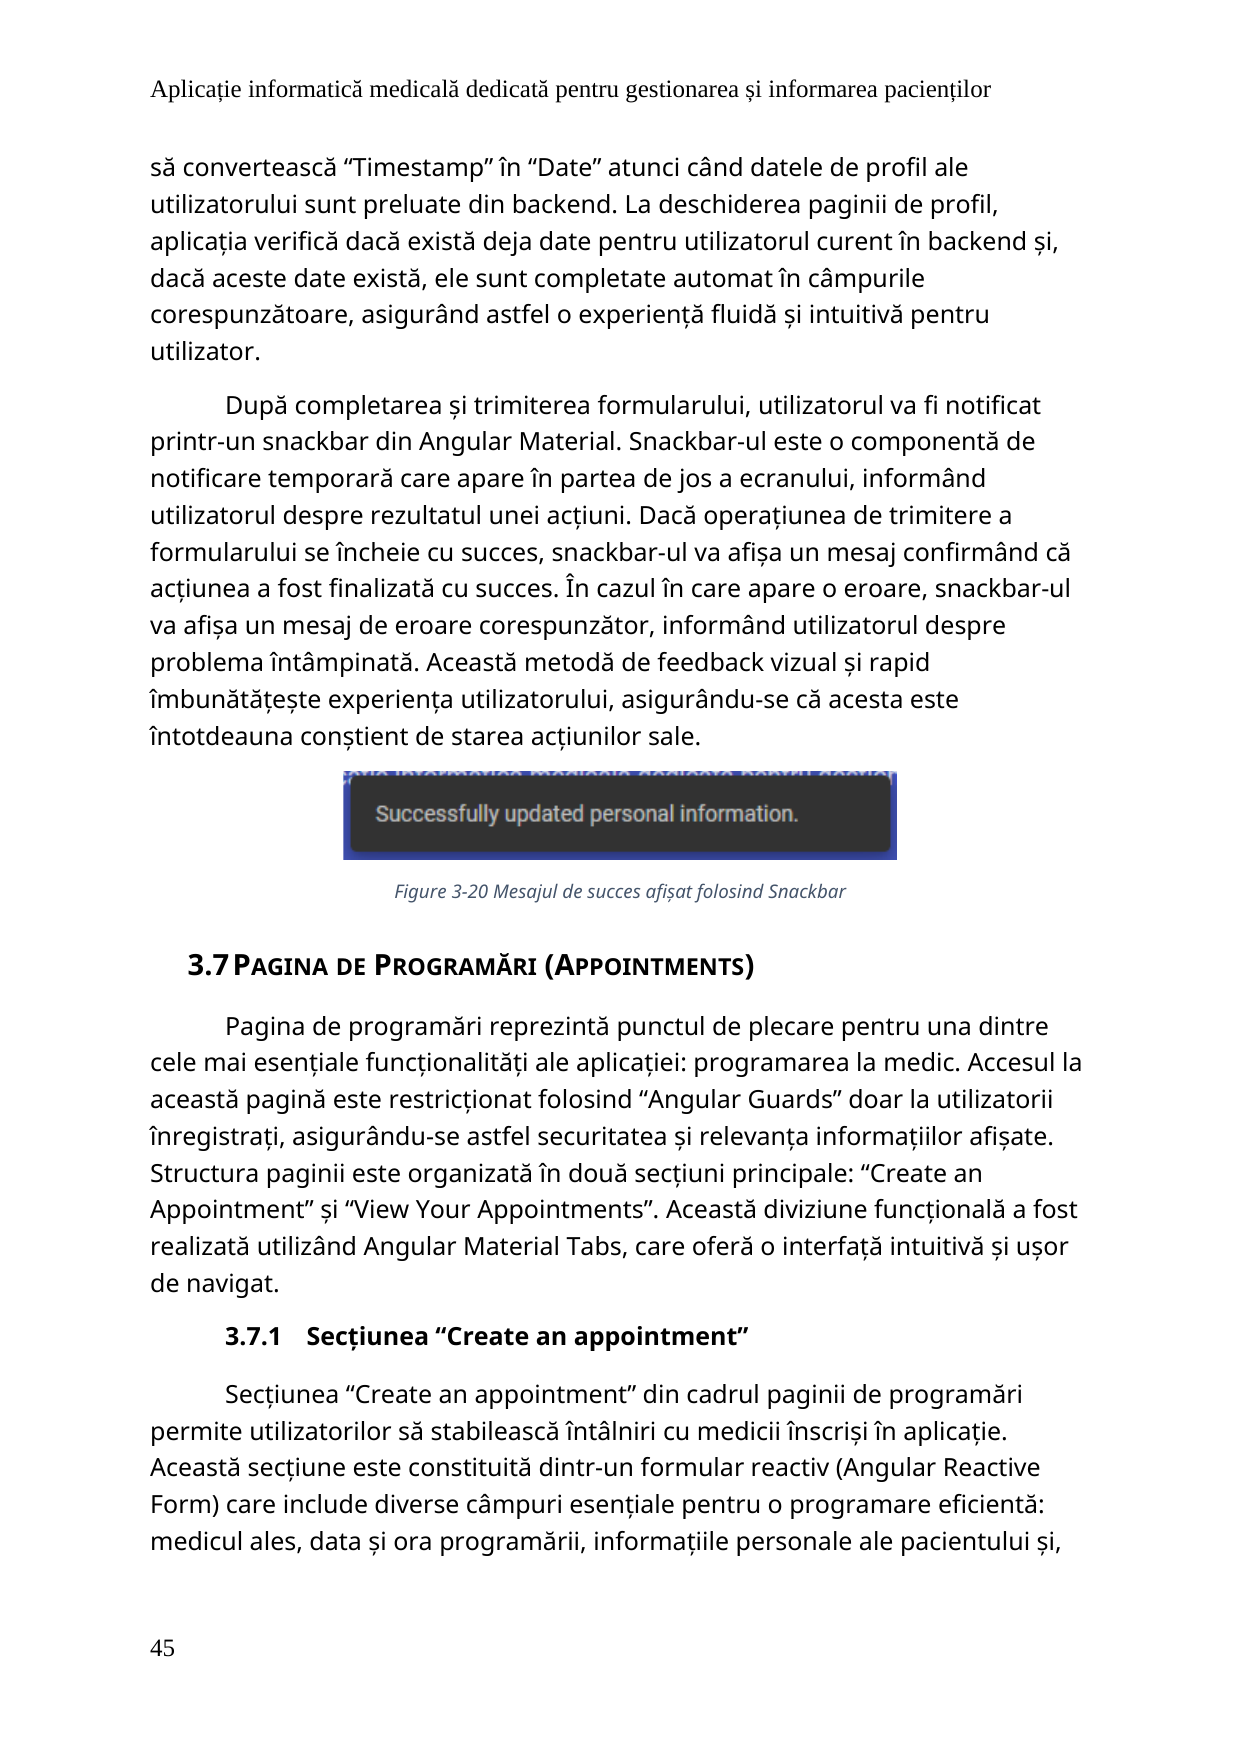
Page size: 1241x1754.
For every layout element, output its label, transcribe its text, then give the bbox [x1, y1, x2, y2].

subtitle Secțiunea “Create an appointment” [225, 1319, 1090, 1353]
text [150, 150, 1090, 368]
picture [343, 771, 897, 860]
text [150, 1376, 1090, 1558]
text După completarea și trimiterea formularului, utilizatorul va fi notificat printr-un snackbar din Angular Material. Snackbar-ul este o componentă de notificare temporară care apare în partea de jos a ecranului, informând utilizatorul despre rezultatul unei acțiuni. Dacă operațiunea de trimitere a formularului se încheie cu succes, snackbar-ul va afișa un mesaj confirmând că acțiunea a fost finalizată cu succes. În cazul în care apare o eroare, snackbar-ul va afișa un mesaj de eroare corespunzător, informând utilizatorul despre problema întâmpinată. Această metodă de feedback vizual și rapid îmbunătățește experiența utilizatorului, asigurându-se că acesta este întotdeauna conștient de starea acțiunilor sale. [150, 387, 1090, 752]
subtitle Pagina de Programări (Appointments) [187, 944, 1090, 983]
text Pagina de programări reprezintă punctul de plecare pentru una dintre cele mai esențiale funcționalități ale aplicației: programarea la medic. Accesul la această pagină este restricționat folosind “Angular Guards” doar la utilizatorii înregistrați, asigurându-se astfel securitatea și relevanța informațiilor afișate. Structura paginii este organizată în două secțiuni principale: “Create an Appointment” și “View Your Appointments”. Această diviziune funcțională a fost realizată utilizând Angular Material Tabs, care oferă o interfață intuitivă și ușor de navigat. [150, 1008, 1090, 1299]
